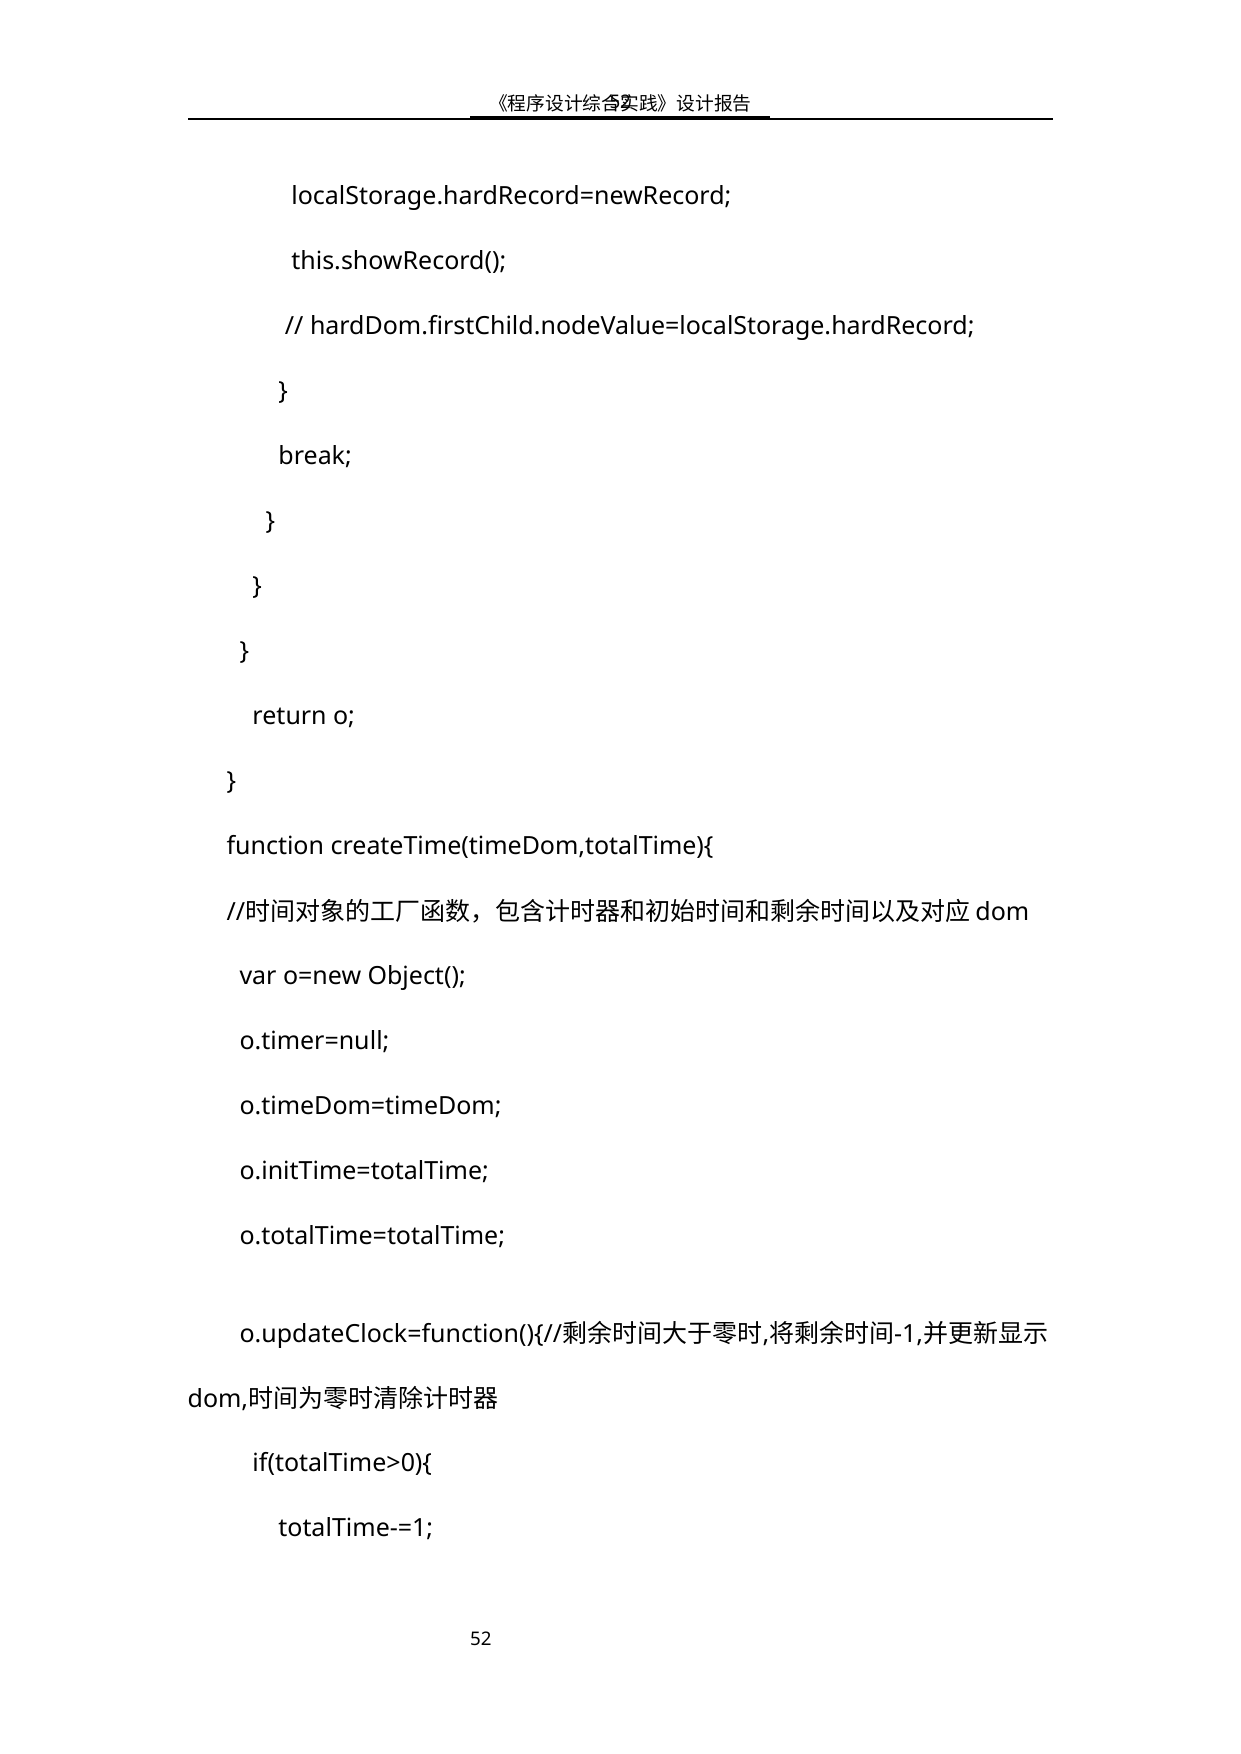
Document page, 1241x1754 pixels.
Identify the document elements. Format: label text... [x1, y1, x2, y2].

text o.timer=null; [187, 1007, 1053, 1072]
text } [187, 487, 1053, 552]
text o.updateClock=function(){//剩余时间大于零时,将剩余时间-1,并更新显示dom,时间为零时清除计时器 [187, 1299, 1053, 1429]
text } [187, 747, 1053, 812]
text // hardDom.firstChild.nodeValue=localStorage.hardRecord; [187, 292, 1053, 357]
text } [187, 617, 1053, 682]
text break; [187, 422, 1053, 487]
text o.totalTime=totalTime; [187, 1202, 1053, 1267]
text if(totalTime>0){ [187, 1429, 1053, 1494]
text //时间对象的工厂函数，包含计时器和初始时间和剩余时间以及对应dom [187, 877, 1053, 942]
text o.initTime=totalTime; [187, 1137, 1053, 1202]
text function createTime(timeDom,totalTime){ [187, 812, 1053, 877]
text return o; [187, 682, 1053, 747]
text this.showRecord(); [187, 227, 1053, 292]
text totalTime-=1; [187, 1494, 1053, 1559]
text var o=new Object(); [187, 942, 1053, 1007]
text } [187, 552, 1053, 617]
text localStorage.hardRecord=newRecord; [187, 162, 1053, 227]
text } [187, 357, 1053, 422]
text o.timeDom=timeDom; [187, 1072, 1053, 1137]
